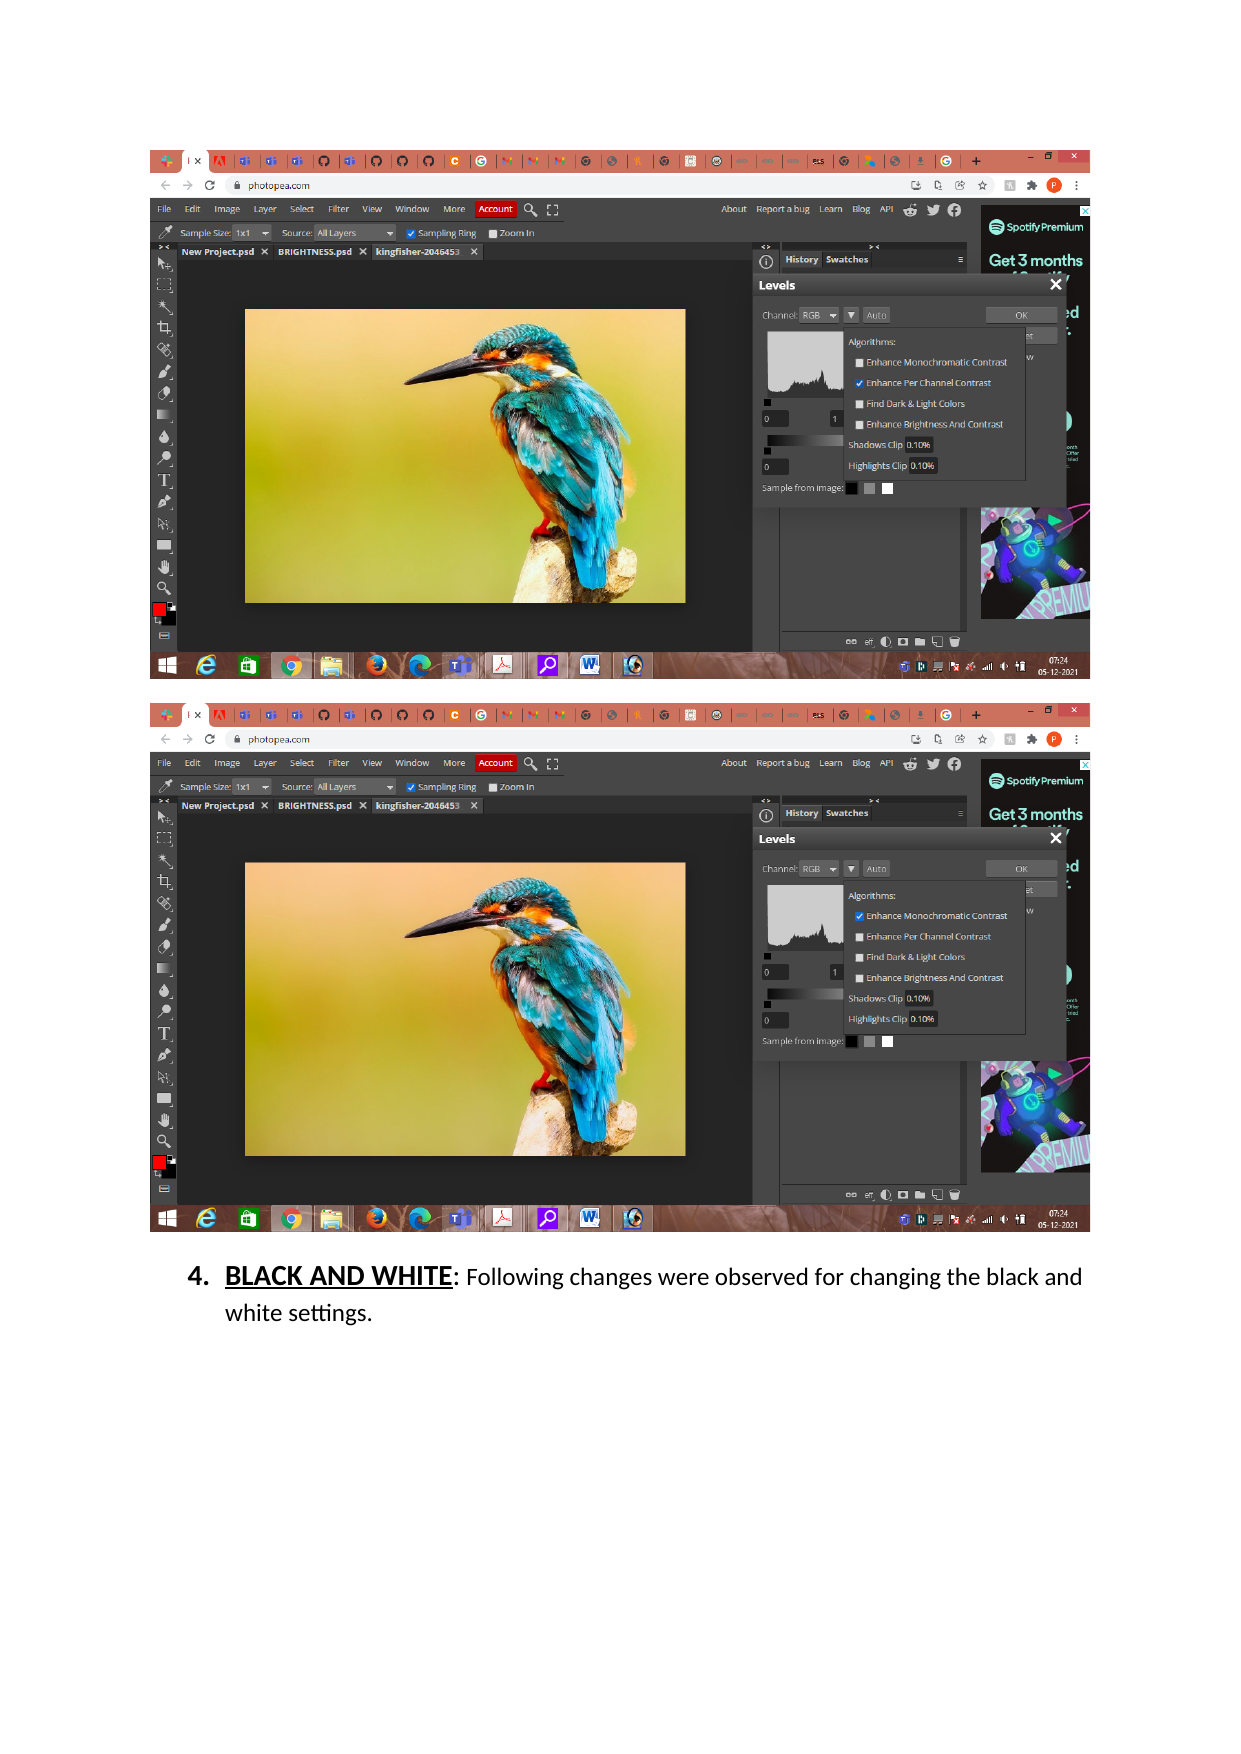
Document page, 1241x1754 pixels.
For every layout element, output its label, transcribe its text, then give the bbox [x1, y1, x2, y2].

picture [150, 150, 1091, 679]
picture [150, 703, 1091, 1232]
list BLACK AND WHITE: Following changes were observed for changing the black and white settings. [187, 1257, 1090, 1328]
